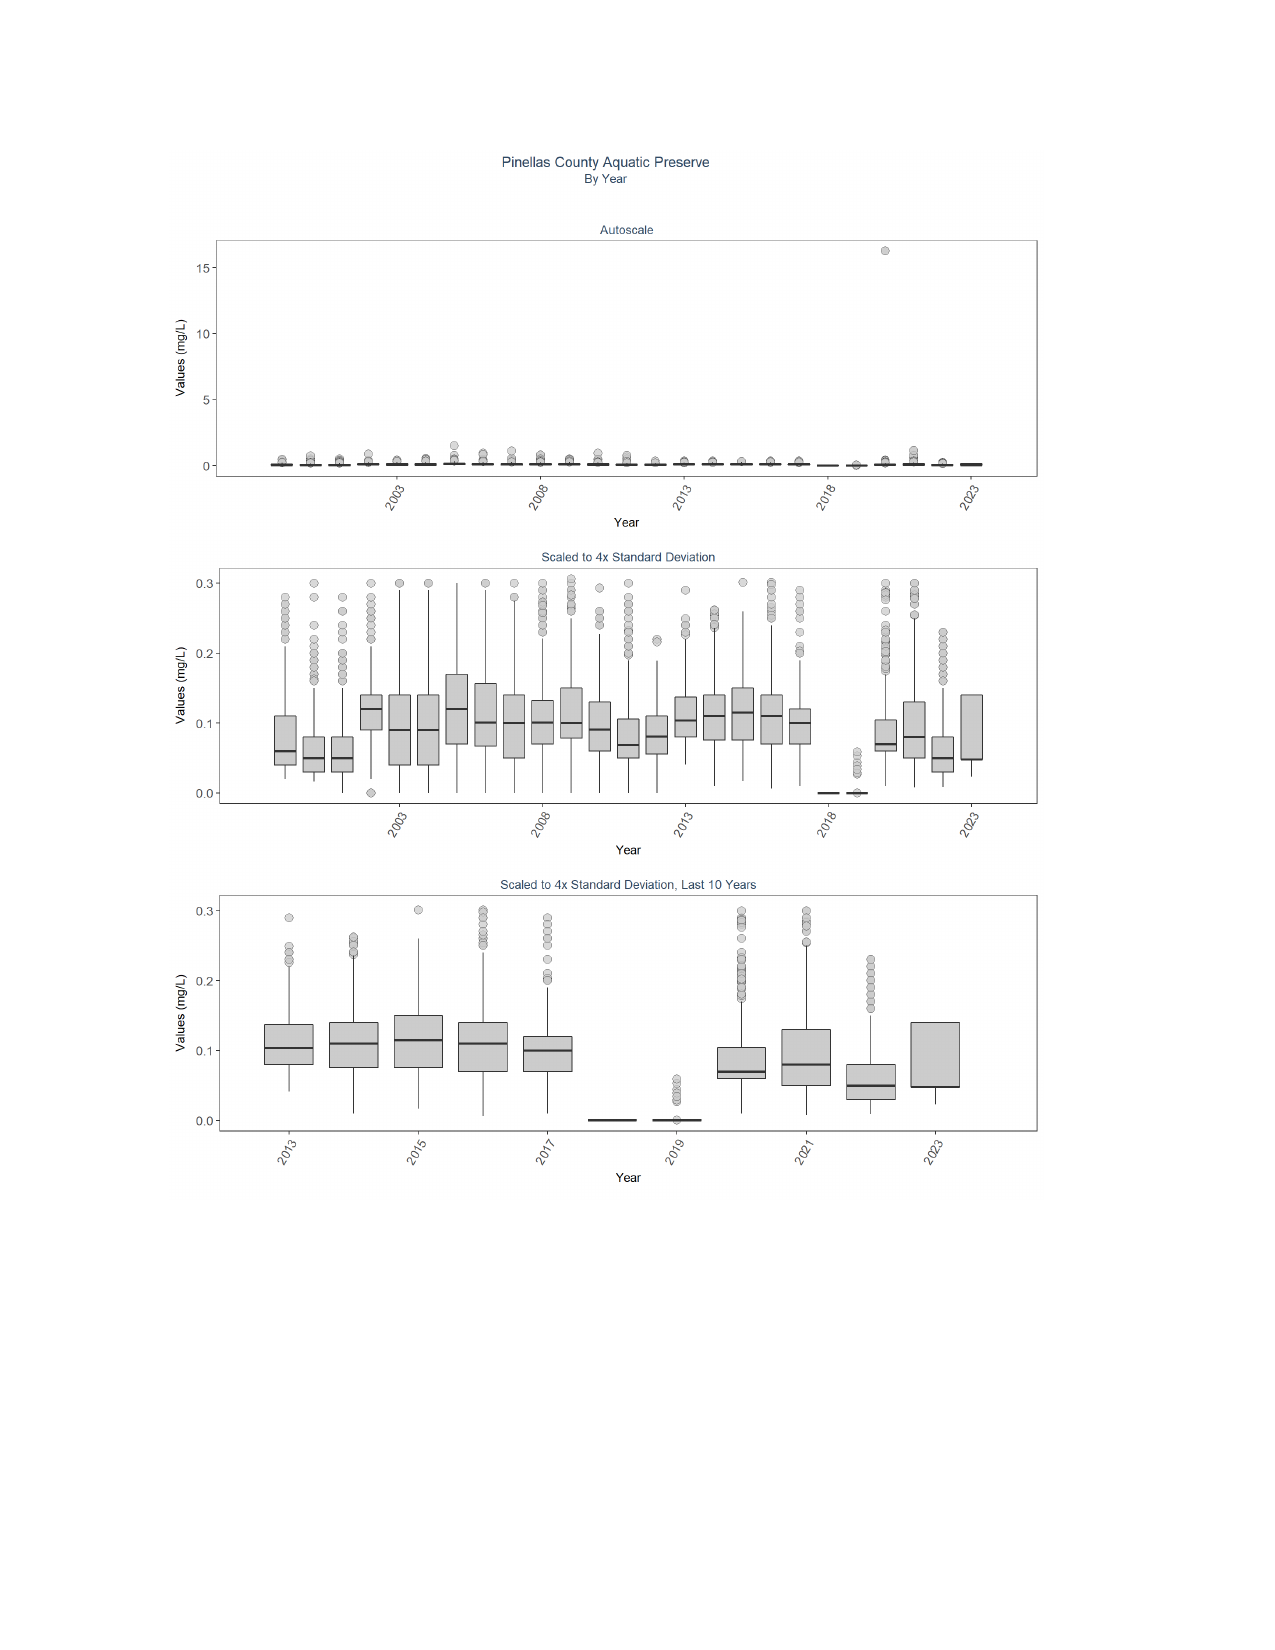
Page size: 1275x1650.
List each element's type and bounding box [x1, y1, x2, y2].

picture [168, 150, 1044, 1200]
